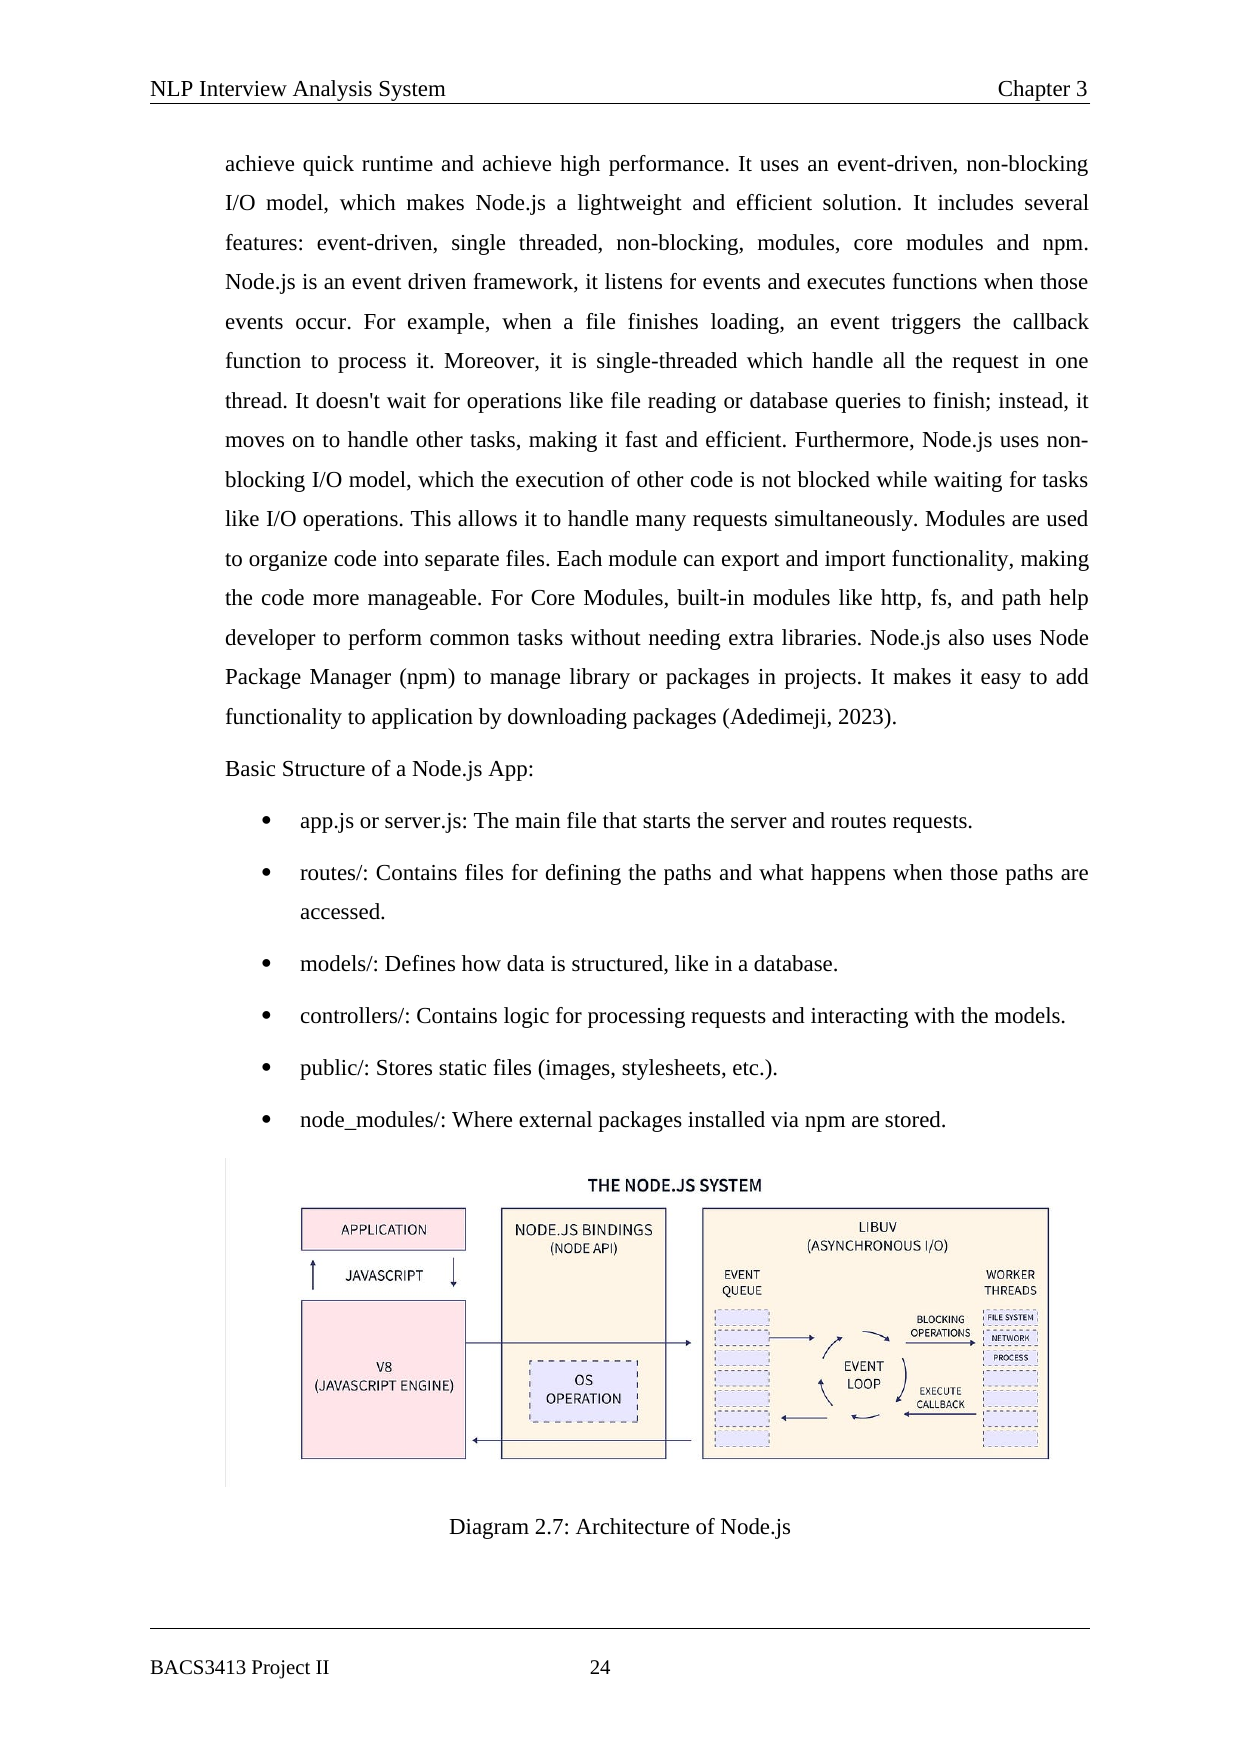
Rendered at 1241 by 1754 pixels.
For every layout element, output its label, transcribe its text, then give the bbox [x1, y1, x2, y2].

text Diagram 2.7: Architecture of Node.js [150, 1513, 1090, 1539]
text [225, 150, 1090, 729]
list node_modules/: Where external packages installed via npm are stored. [262, 1106, 1090, 1132]
list controllers/: Contains logic for processing requests and interacting with the models. [262, 1002, 1090, 1028]
list app.js or server.js: The main file that starts the server and routes requests. [262, 807, 1090, 833]
list routes/: Contains files for defining the paths and what happens when those paths are accessed. [262, 859, 1090, 924]
text Basic Structure of a Node.js App: [225, 755, 1090, 781]
list public/: Stores static files (images, stylesheets, etc.). [262, 1054, 1090, 1080]
list models/: Defines how data is structured, like in a database. [262, 950, 1090, 976]
picture [225, 1158, 1124, 1487]
